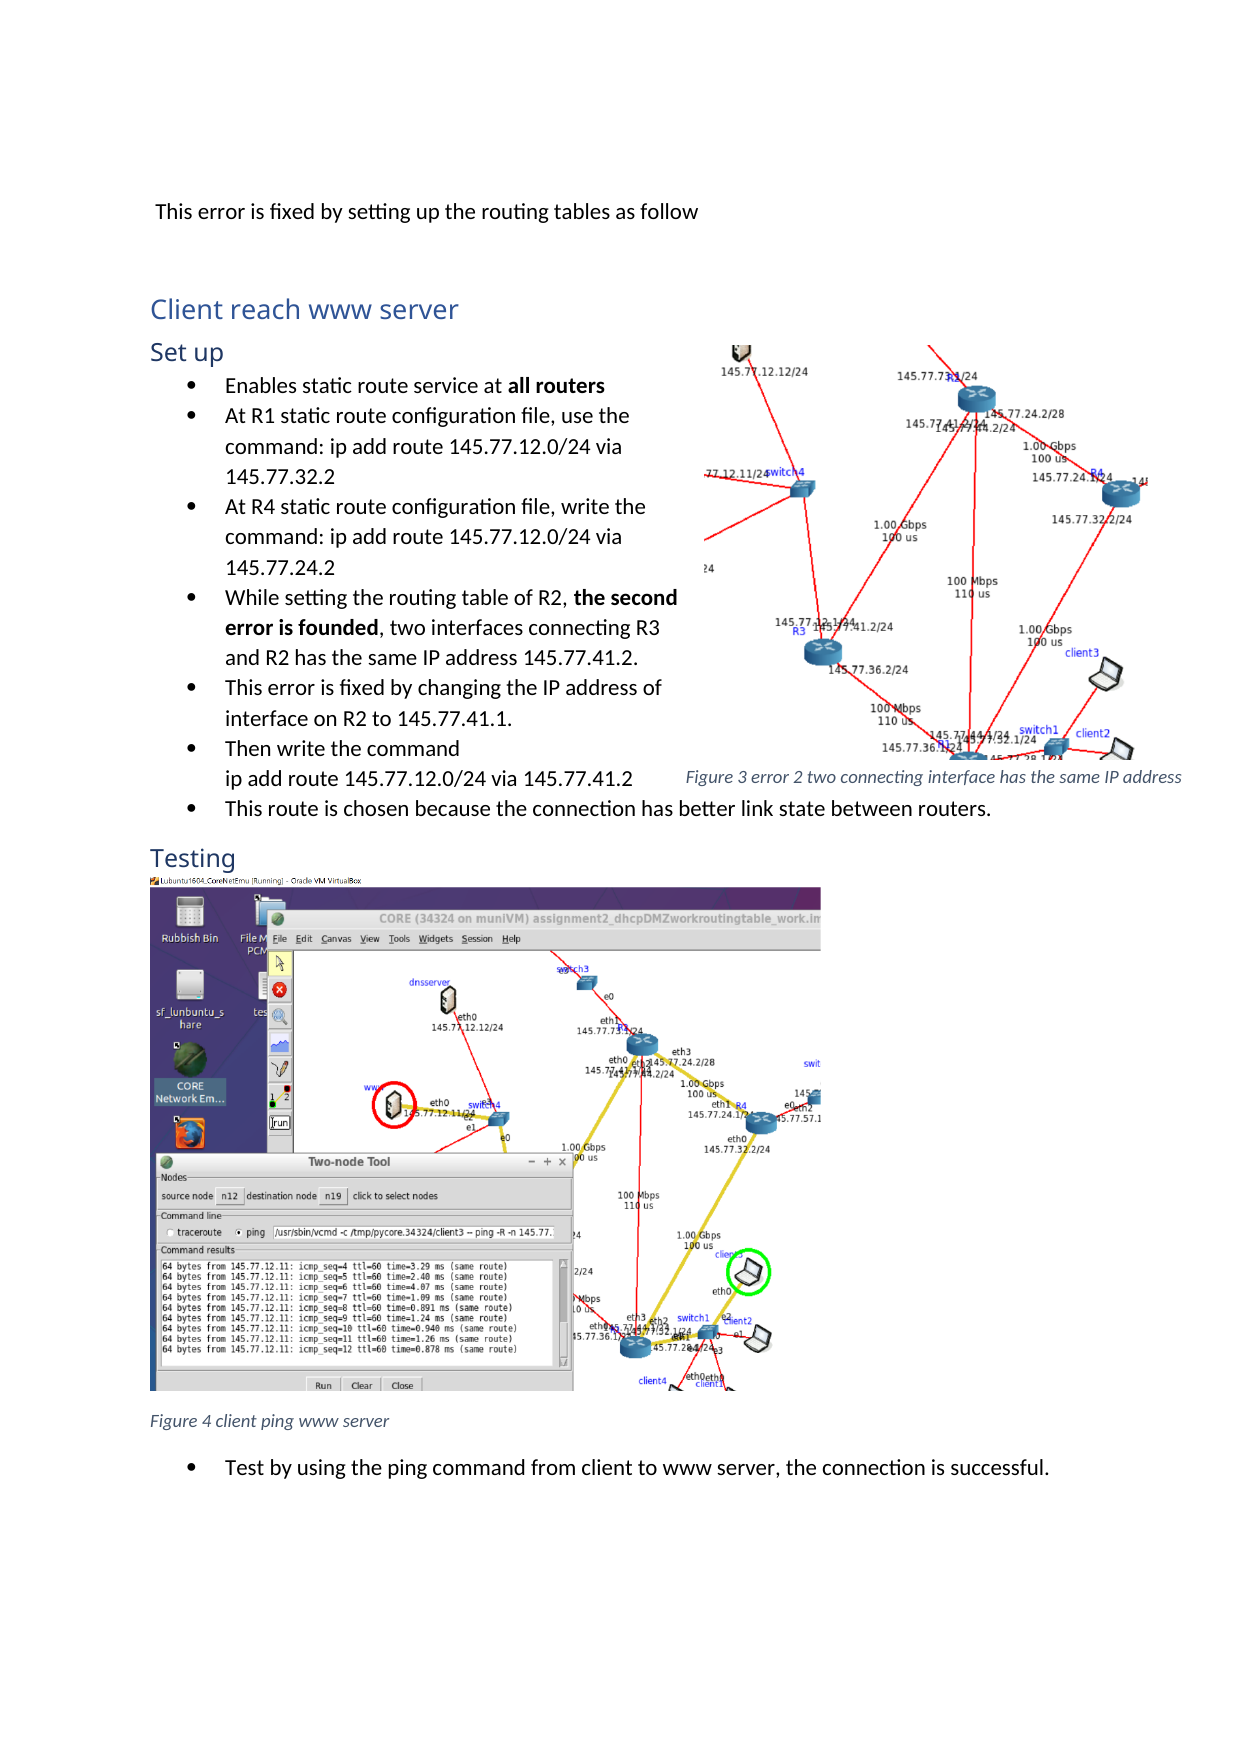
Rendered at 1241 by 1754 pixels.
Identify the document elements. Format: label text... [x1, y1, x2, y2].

list This route is chosen because the connection has better link state between routers. [187, 794, 1090, 822]
list This error is fixed by changing the IP address of interface on R2 to 145.77.41.1. [187, 673, 704, 732]
list Enables static route service at all routers [187, 371, 704, 399]
list ip add route 145.77.12.0/24 via 145.77.41.2 [225, 764, 1090, 792]
subtitle Set up [150, 334, 1090, 369]
list While setting the routing table of R2, the second error is founded, two interfaces connecting R3 and R2 has the same IP address 145.77.41.2. [187, 583, 704, 671]
text This error is fixed by setting up the routing tables as follow [150, 197, 1090, 225]
list At R1 static route configuration file, use the command: ip add route 145.77.12.0/24 via 145.77.32.2 [187, 402, 704, 490]
subtitle Client reach www server [150, 291, 1090, 327]
list At R4 static route configuration file, write the command: ip add route 145.77.12.0/24 via 145.77.24.2 [187, 492, 704, 581]
text Figure 4 client ping www server [150, 1409, 1090, 1432]
list Test by using the ping command from client to www server, the connection is successful. [187, 1453, 1090, 1481]
picture [150, 877, 821, 1391]
subtitle Testing [150, 841, 1090, 875]
picture [704, 345, 1148, 760]
list Then write the command [187, 734, 1090, 762]
